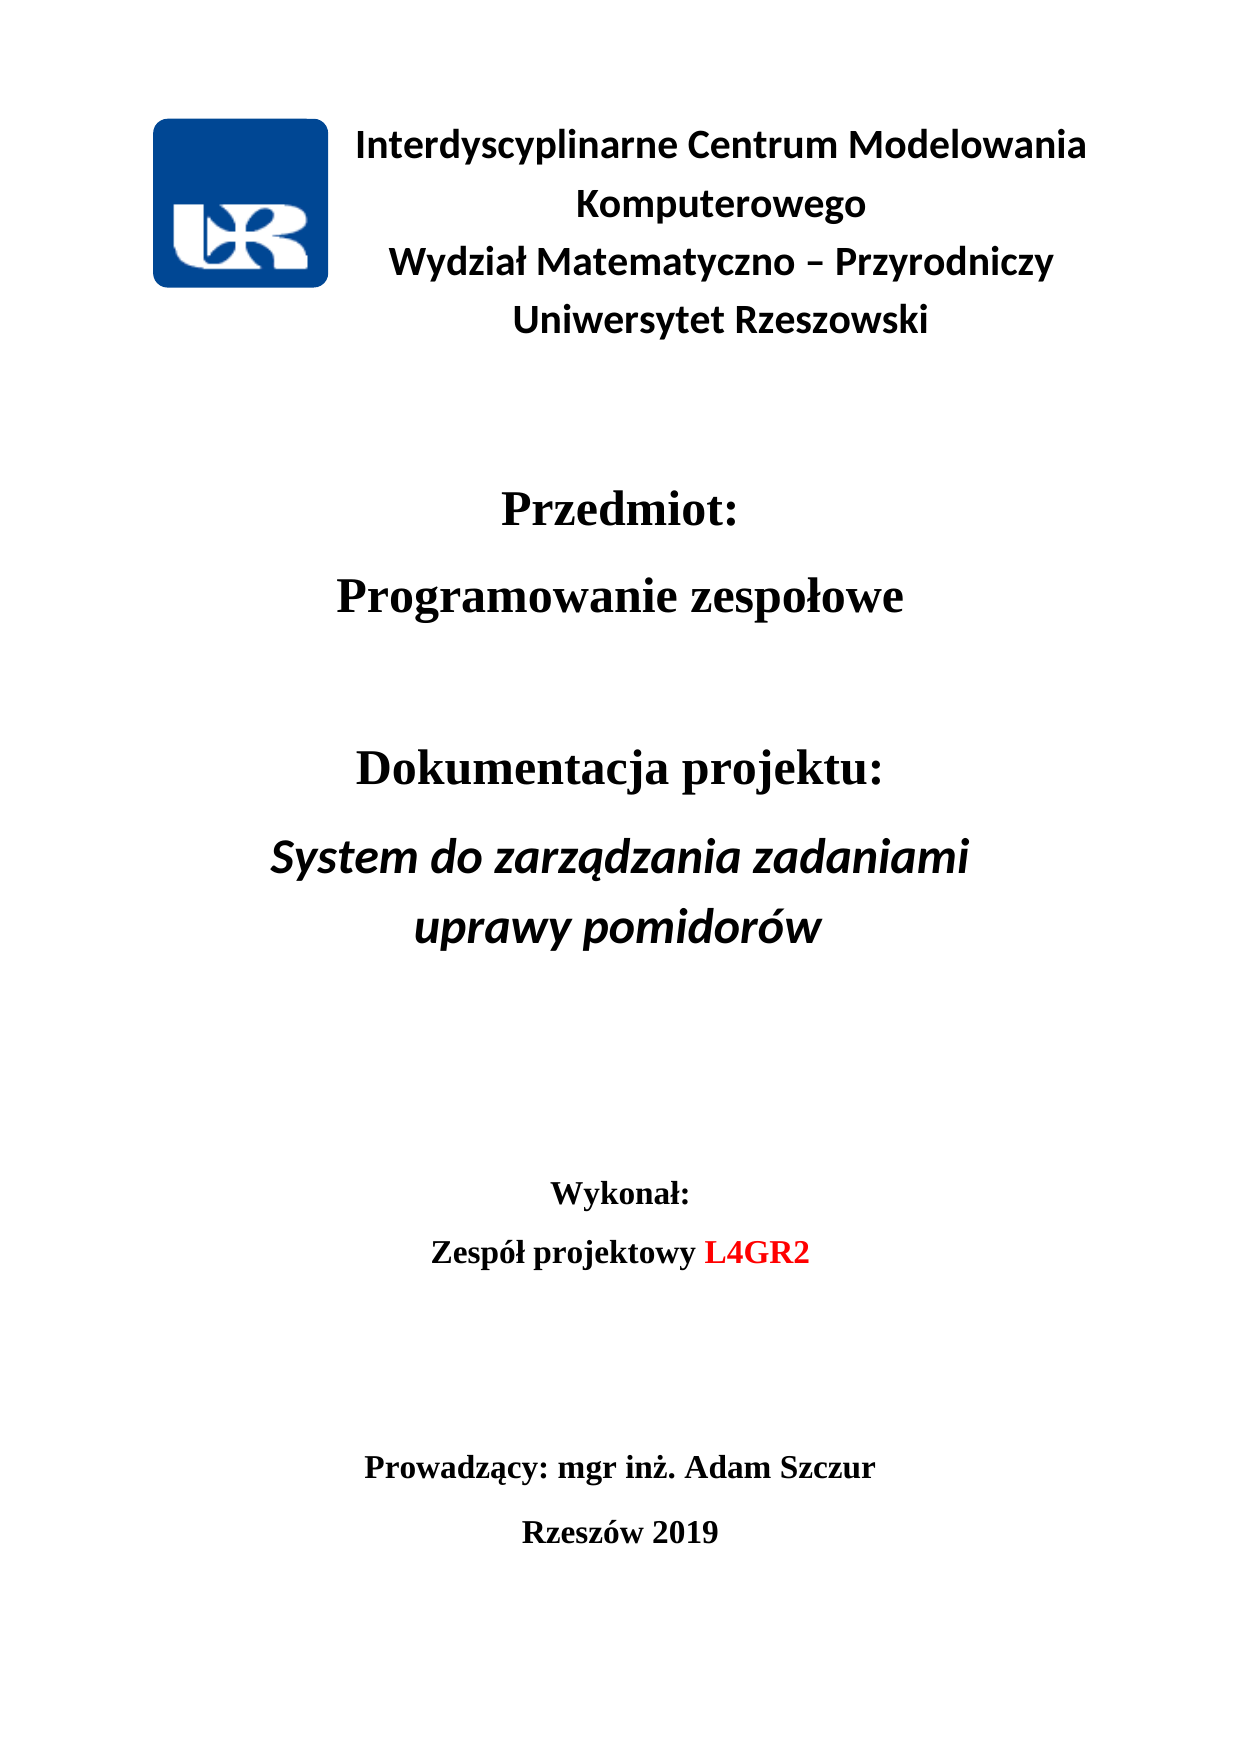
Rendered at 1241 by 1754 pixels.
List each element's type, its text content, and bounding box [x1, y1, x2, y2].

text Interdyscyplinarne Centrum Modelowania Komputerowego Wydział Matematyczno – Przyrodniczy Uniwersytet Rzeszowski [148, 118, 1093, 344]
text Przedmiot: [148, 479, 1093, 536]
text Wykonał: [148, 1173, 1093, 1212]
text Dokumentacja projektu: [148, 738, 1093, 795]
text Prowadzący: mgr inż. Adam Szczur [148, 1448, 1093, 1486]
picture [153, 118, 329, 288]
text System do zarządzania zadaniami uprawy pomidorów [148, 824, 1093, 956]
text Rzeszów 2019 [148, 1513, 1093, 1551]
text Zespół projektowy L4GR2 [148, 1233, 1093, 1271]
text Programowanie zespołowe [148, 566, 1093, 623]
